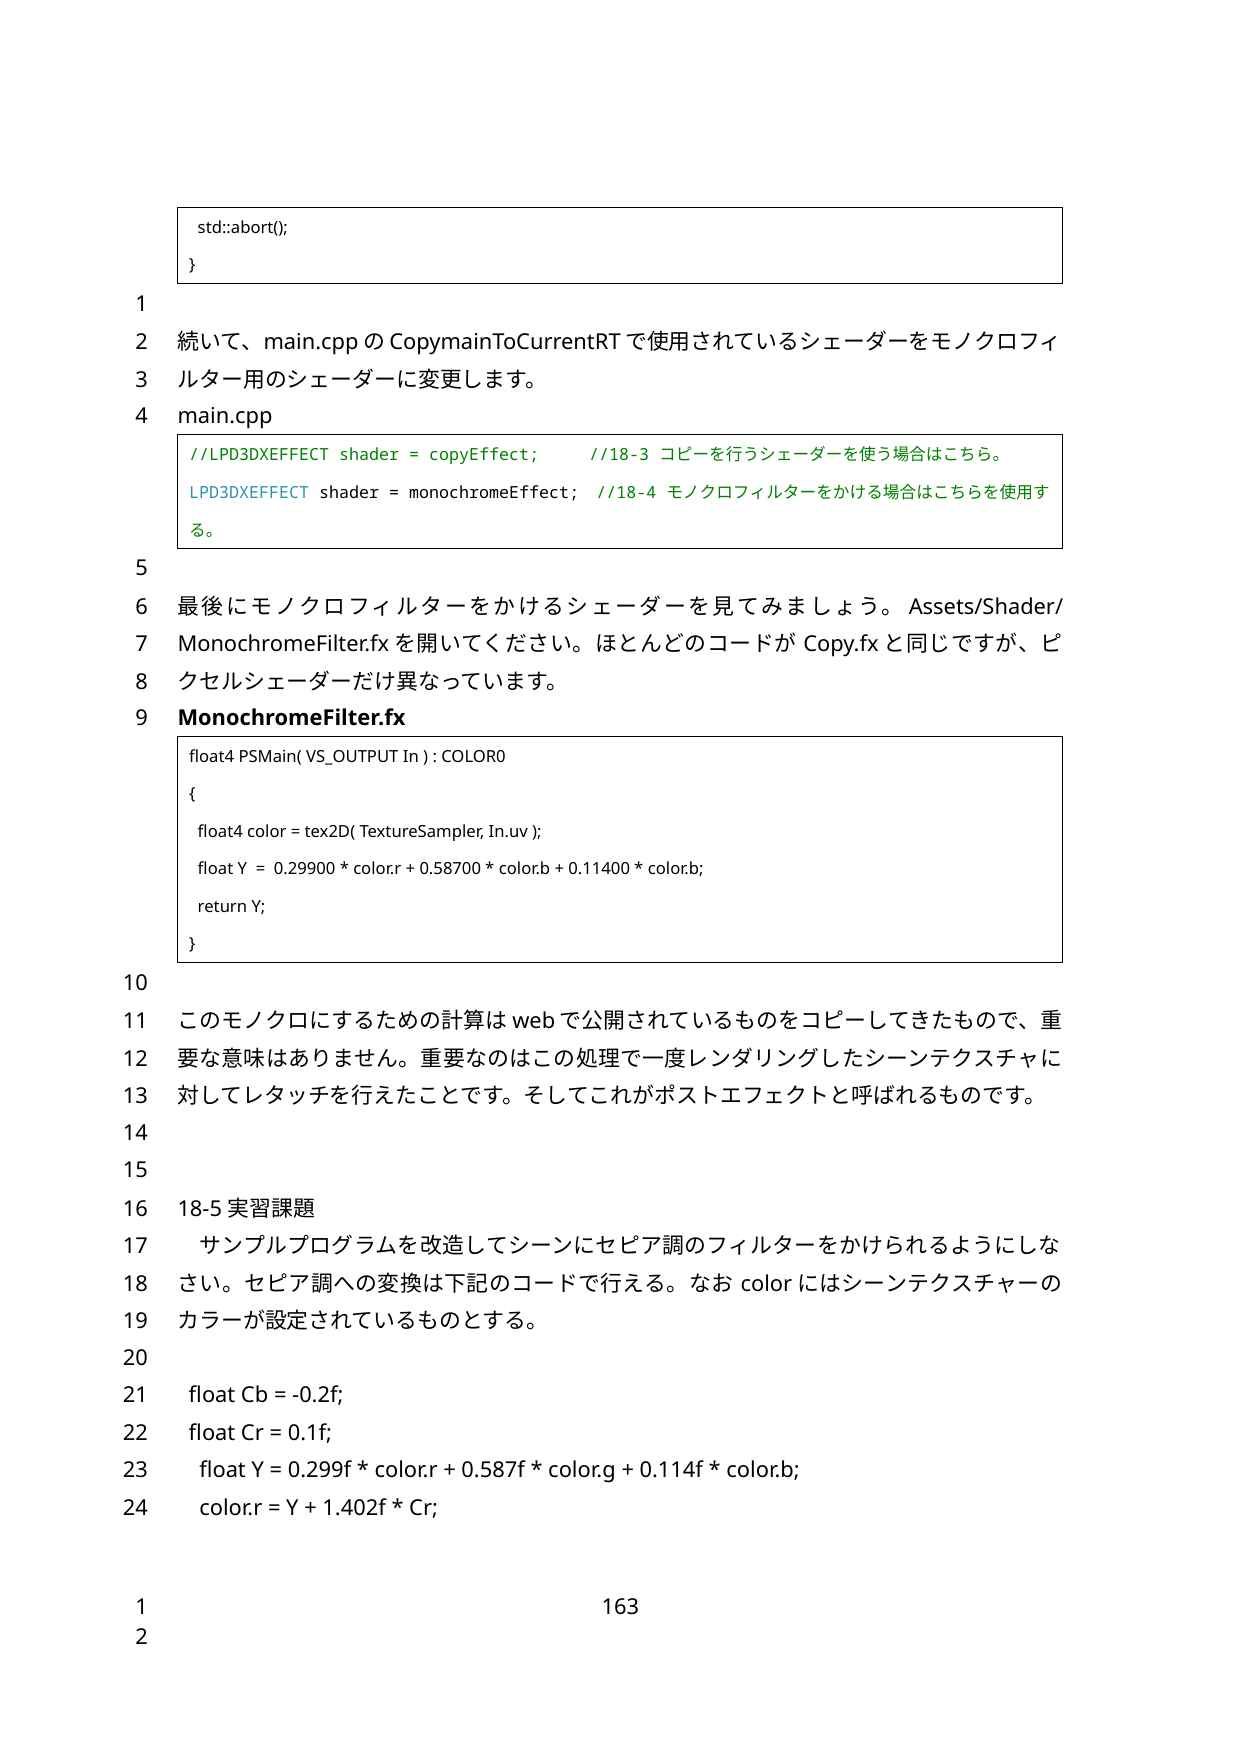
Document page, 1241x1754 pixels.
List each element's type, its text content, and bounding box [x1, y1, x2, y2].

text 最後にモノクロフィルターをかけるシェーダーを見てみましょう。Assets/Shader/ MonochromeFilter.fxを開いてください。ほとんどのコードがCopy.fxと同じですが、ピクセルシェーダーだけ異なっています。 [177, 586, 1063, 698]
table_header float4 PSMain( VS_OUTPUT In ) : COLOR0 { float4 color = tex2D( TextureSampler, In.uv ); float Y = 0.29900 * color.r + 0.58700 * color.b + 0.11400 * color.b; return Y; } [178, 737, 1062, 962]
text MonochromeFilter.fx [177, 698, 1063, 736]
table_header //LPD3DXEFFECT shader = copyEffect; //18-3 コピーを行うシェーダーを使う場合はこちら。 LPD3DXEFFECT shader = monochromeEffect; //18-4 モノクロフィルターをかける場合はこちらを使用する。 [178, 435, 1062, 547]
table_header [178, 208, 1062, 283]
text float Cr = 0.1f; [177, 1413, 1063, 1451]
text 続いて、main.cppのCopymainToCurrentRTで使用されているシェーダーをモノクロフィルター用のシェーダーに変更します。 [177, 321, 1063, 396]
text サンプルプログラムを改造してシーンにセピア調のフィルターをかけられるようにしなさい。セピア調への変換は下記のコードで行える。なおcolorにはシーンテクスチャーのカラーが設定されているものとする。 [177, 1226, 1063, 1338]
text float Y = 0.299f * color.r + 0.587f * color.g + 0.114f * color.b; [177, 1451, 1063, 1488]
text color.r = Y + 1.402f * Cr; [177, 1488, 1063, 1526]
text float Cb = -0.2f; [177, 1376, 1063, 1413]
text main.cpp [177, 396, 1063, 434]
text このモノクロにするための計算はwebで公開されているものをコピーしてきたもので、重要な意味はありません。重要なのはこの処理で一度レンダリングしたシーンテクスチャに対してレタッチを行えたことです。そしてこれがポストエフェクトと呼ばれるものです。 [177, 1001, 1063, 1113]
text 18-5 実習課題 [177, 1188, 1063, 1226]
